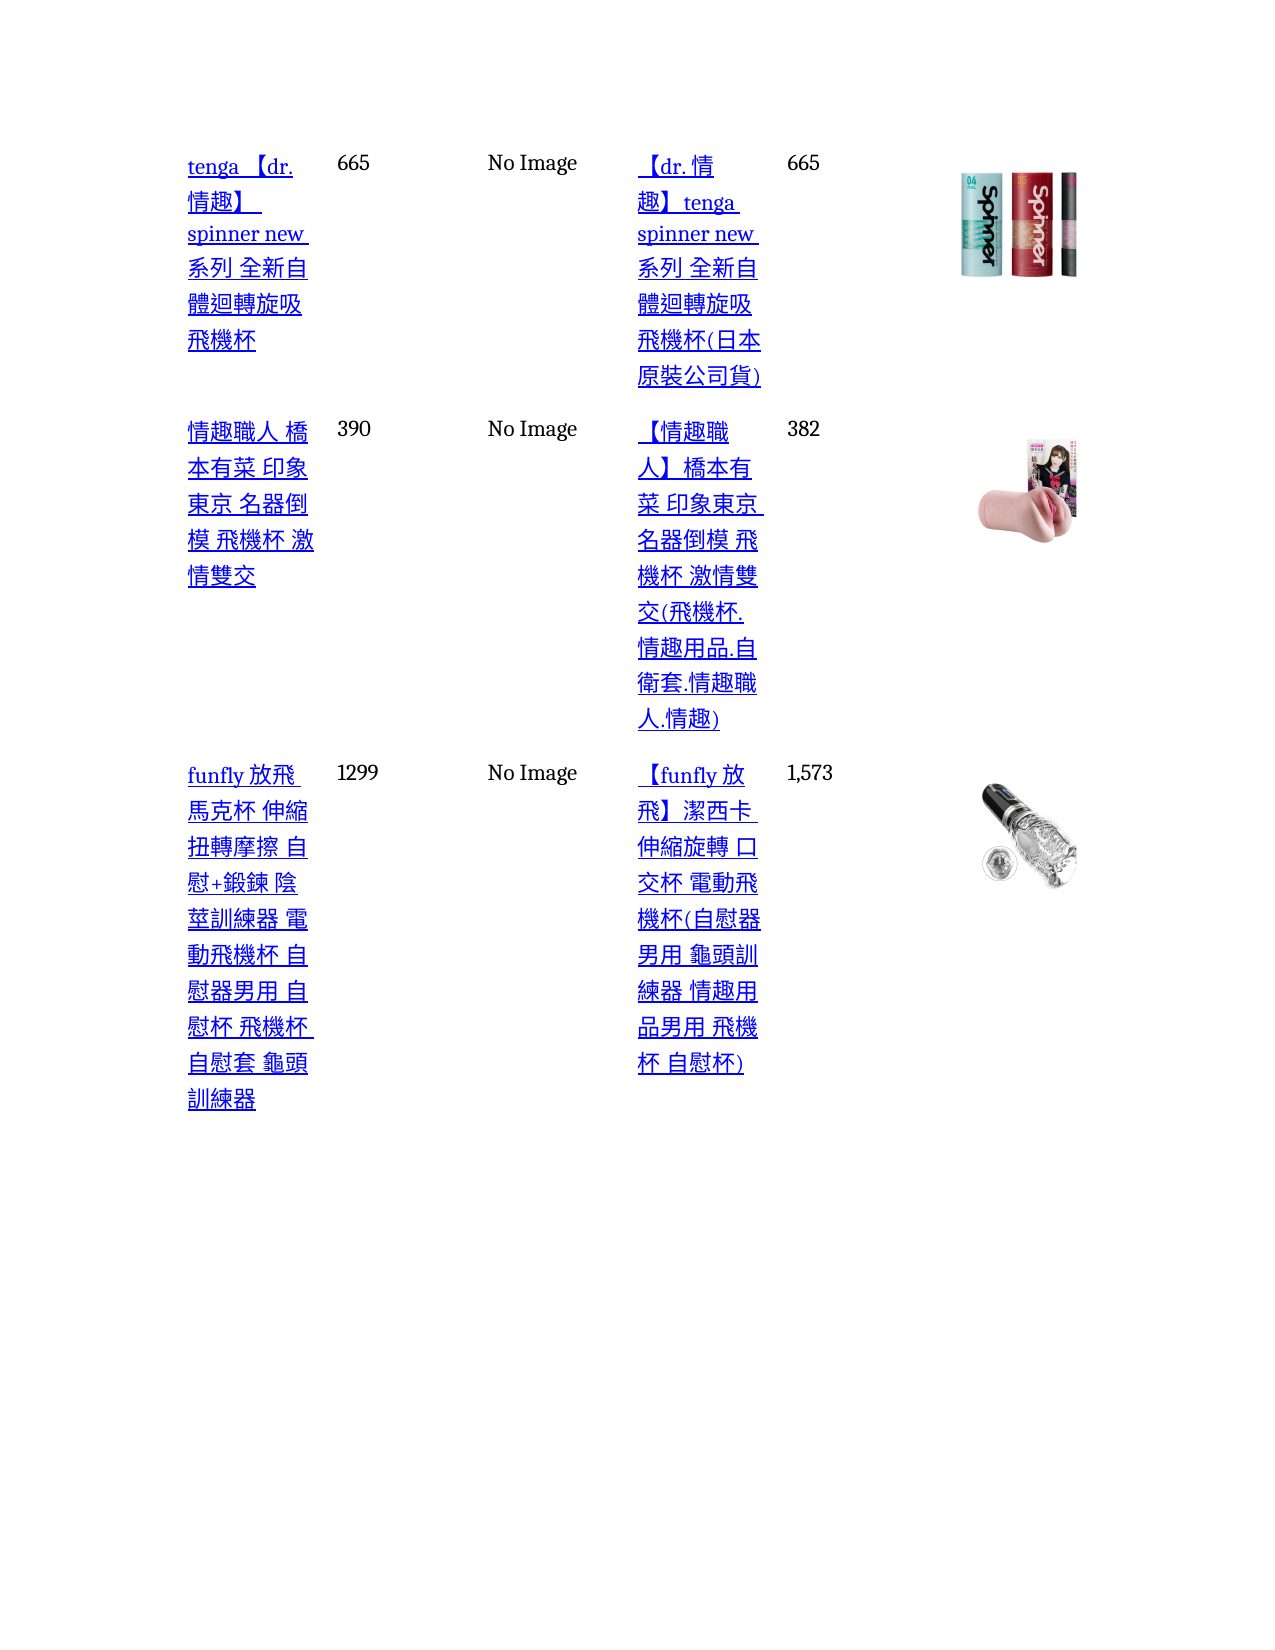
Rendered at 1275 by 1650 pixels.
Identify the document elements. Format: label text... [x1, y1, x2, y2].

table_cell funfly 放飛 馬克杯 伸縮扭轉摩擦 自慰+鍛鍊 陰莖訓練器 電動飛機杯 自慰器男用 自慰杯 飛機杯 自慰套 龜頭訓練器 [176, 759, 326, 1139]
table_cell 1299 [326, 759, 476, 1139]
table_cell 665 [326, 150, 476, 416]
table_cell 382 [776, 416, 926, 759]
table_cell No Image [476, 416, 626, 759]
table_cell 1,573 [776, 759, 926, 1139]
table_cell [926, 416, 1076, 759]
table_cell 390 [326, 416, 476, 759]
picture [956, 415, 1077, 566]
table_cell 【情趣職人】橋本有菜 印象東京 名器倒模 飛機杯 激情雙交(飛機杯.情趣用品.自衛套.情趣職人.情趣) [626, 416, 776, 759]
table_cell tenga 【dr.情趣】 spinner new 系列 全新自體迴轉旋吸飛機杯 [176, 150, 326, 416]
table_cell No Image [476, 759, 626, 1139]
table_cell No Image [476, 150, 626, 416]
table_cell 665 [776, 150, 926, 416]
table_cell 【funfly 放飛】潔西卡 伸縮旋轉 口交杯 電動飛機杯(自慰器男用 龜頭訓練器 情趣用品男用 飛機杯 自慰杯) [626, 759, 776, 1139]
table_cell 情趣職人 橋本有菜 印象東京 名器倒模 飛機杯 激情雙交 [176, 416, 326, 759]
table_cell 【dr. 情趣】tenga spinner new 系列 全新自體迴轉旋吸飛機杯(日本原裝公司貨) [626, 150, 776, 416]
picture [956, 759, 1077, 910]
table_cell [926, 150, 1076, 416]
picture [956, 150, 1077, 300]
table_cell [926, 759, 1076, 1139]
